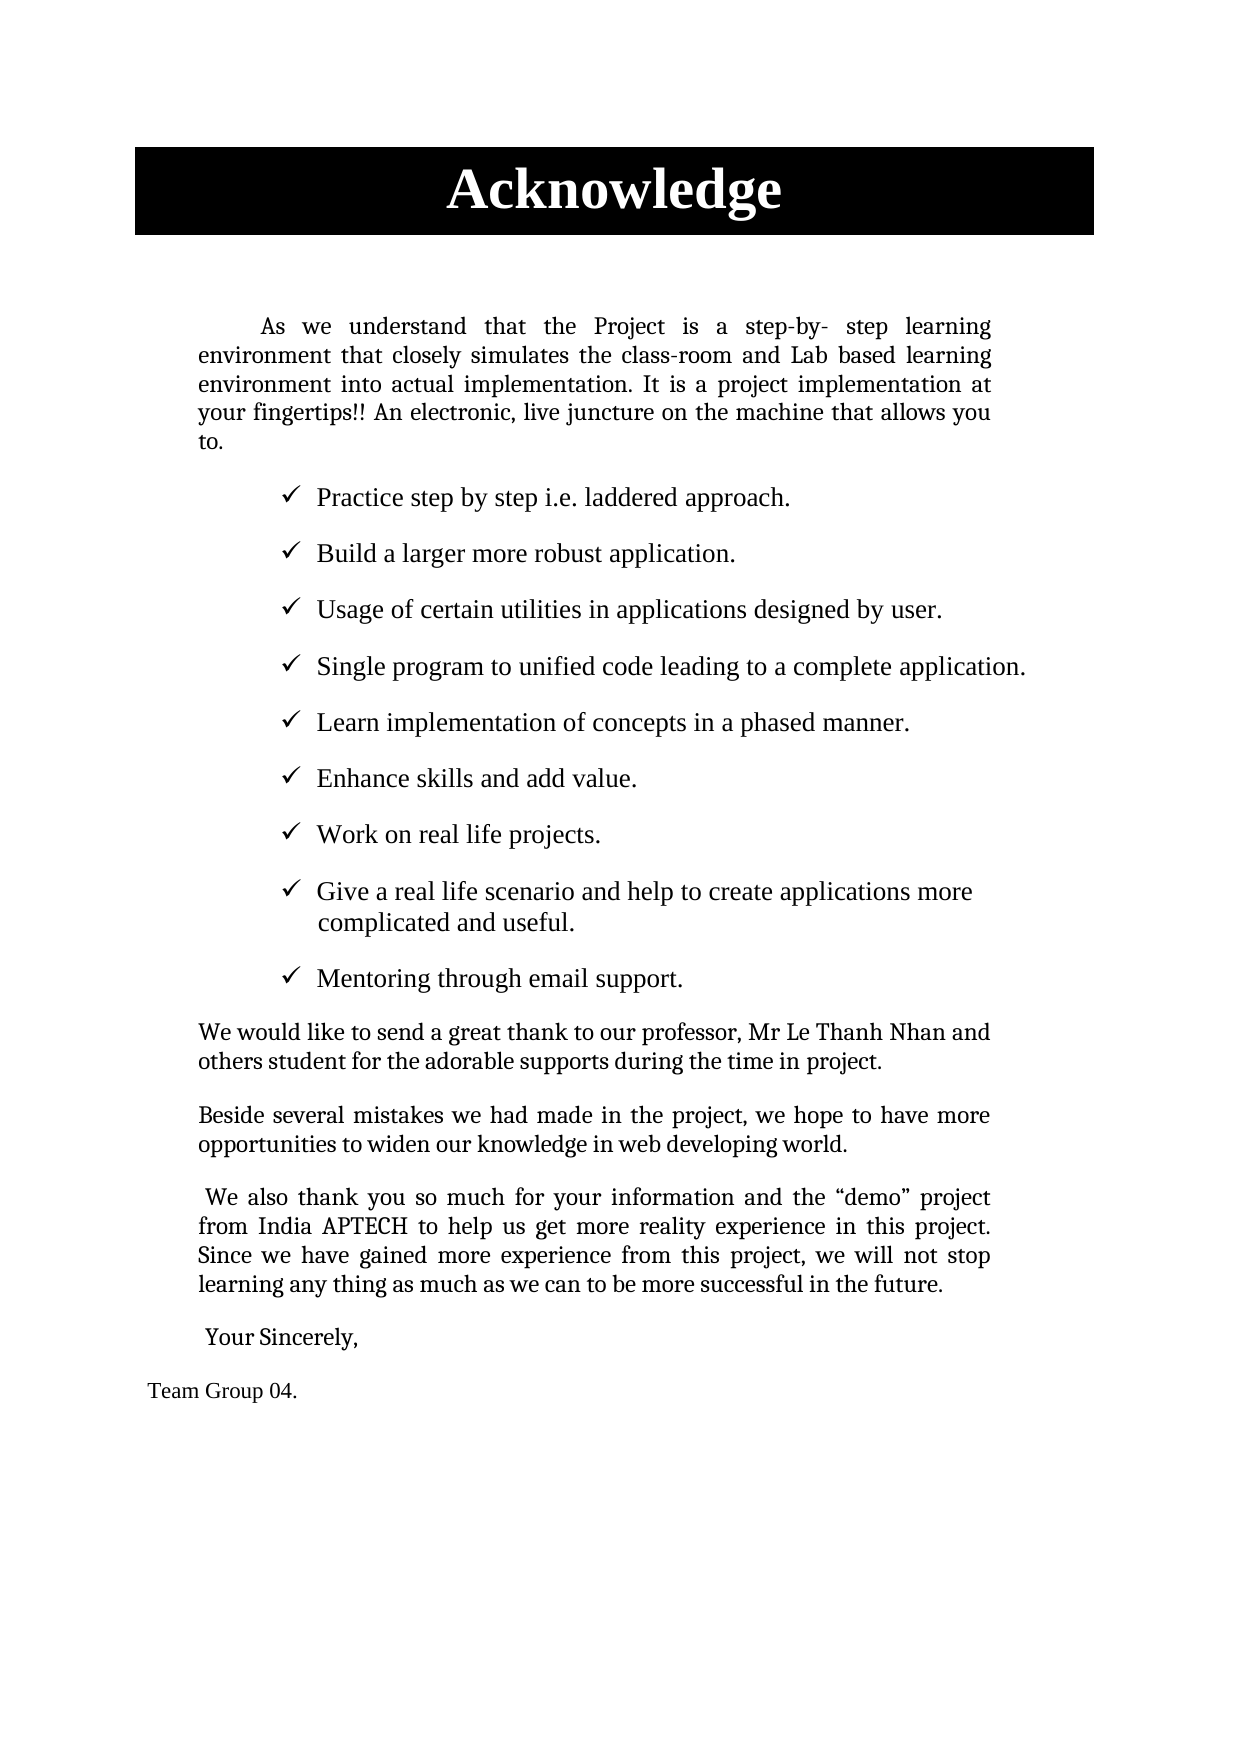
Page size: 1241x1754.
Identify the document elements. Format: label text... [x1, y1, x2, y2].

list Learn implementation of concepts in a phased manner. [280, 706, 1093, 737]
text Team Group 04. [147, 1377, 1093, 1403]
text Your Sincerely, [198, 1323, 992, 1352]
text We would like to send a great thank to our professor, Mr Le Thanh Nhan and others student for the adorable supports during the time in project. [198, 1018, 992, 1076]
table_header Acknowledge [136, 148, 1093, 234]
list Give a real life scenario and help to create applications more complicated and useful. [280, 874, 992, 937]
list Practice step by step i.e. laddered approach. [280, 481, 1093, 512]
text Beside several mistakes we had made in the project, we hope to have more opportunities to widen our knowledge in web developing world. [198, 1101, 992, 1158]
list Work on real life projects. [280, 818, 1093, 849]
list Build a larger more robust application. [280, 537, 1093, 568]
text We also thank you so much for your information and the “demo” project from India APTECH to help us get more reality experience in this project. Since we have gained more experience from this project, we will not stop learning any thing as much as we can to be more successful in the future. [198, 1183, 992, 1298]
list Enhance skills and add value. [280, 762, 1093, 793]
text As we understand that the Project is a step-by- step learning environment that closely simulates the class-room and Lab based learning environment into actual implementation. It is a project implementation at your fingertips!! An electronic, live juncture on the machine that allows you to. [198, 312, 992, 456]
list Single program to unified code leading to a complete application. [280, 649, 1093, 681]
list Usage of certain utilities in applications designed by user. [280, 593, 1093, 624]
list Mentoring through email support. [280, 962, 1093, 993]
